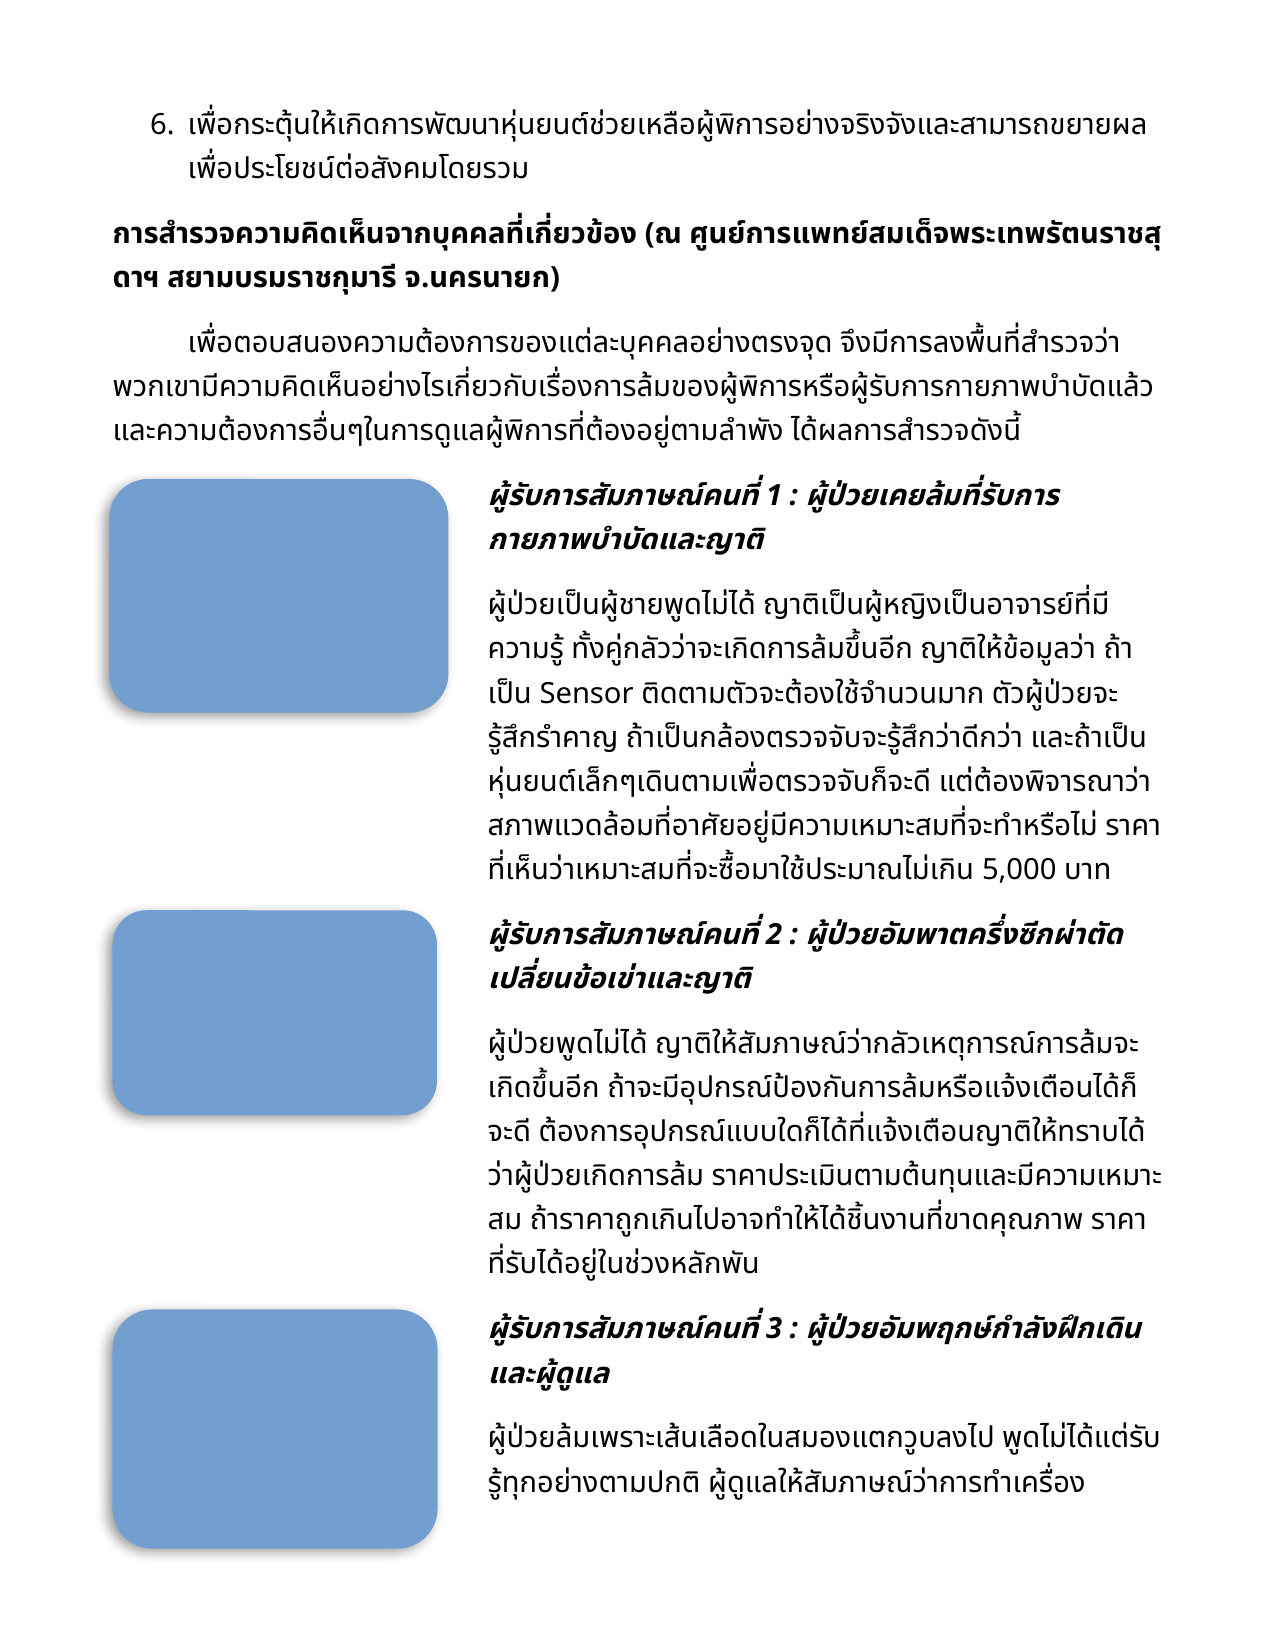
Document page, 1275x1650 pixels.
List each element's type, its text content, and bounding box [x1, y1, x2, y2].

text ผู้รับการสัมภาษณ์คนที่ 2 : ผู้ป่วยอัมพาตครึ่งซีกผ่าตัดเปลี่ยนข้อเข่าและญาติ [487, 913, 1162, 1002]
text ผู้รับการสัมภาษณ์คนที่ 3 : ผู้ป่วยอัมพฤกษ์กำลังฝึกเดินและผู้ดูแล [487, 1308, 1162, 1396]
text การสำรวจความคิดเห็นจากบุคคลที่เกี่ยวข้อง (ณ ศูนย์การแพทย์สมเด็จพระเทพรัตนราชสุดาฯ สยามบรมราชกุมารี จ.นครนายก) [112, 212, 1162, 301]
text ผู้ป่วยพูดไม่ได้ ญาติให้สัมภาษณ์ว่ากลัวเหตุการณ์การล้มจะเกิดขึ้นอีก ถ้าจะมีอุปกรณ์ป้องกันการล้มหรือแจ้งเตือนได้ก็จะดี ต้องการอุปกรณ์แบบใดก็ได้ที่แจ้งเตือนญาติให้ทราบได้ว่าผู้ป่วยเกิดการล้ม ราคาประเมินตามต้นทุนและมีความเหมาะสม ถ้าราคาถูกเกินไปอาจทำให้ได้ชิ้นงานที่ขาดคุณภาพ ราคาที่รับได้อยู่ในช่วงหลักพัน [487, 1023, 1162, 1287]
text ผู้ป่วยเป็นผู้ชายพูดไม่ได้ ญาติเป็นผู้หญิงเป็นอาจารย์ที่มีความรู้ ทั้งคู่กลัวว่าจะเกิดการล้มขึ้นอีก ญาติให้ข้อมูลว่า ถ้าเป็น Sensor ติดตามตัวจะต้องใช้จำนวนมาก ตัวผู้ป่วยจะรู้สึกรำคาญ ถ้าเป็นกล้องตรวจจับจะรู้สึกว่าดีกว่า และถ้าเป็นหุ่นยนต์เล็กๆเดินตามเพื่อตรวจจับก็จะดี แต่ต้องพิจารณาว่าสภาพแวดล้อมที่อาศัยอยู่มีความเหมาะสมที่จะทำหรือไม่ ราคาที่เห็นว่าเหมาะสมที่จะซื้อมาใช้ประมาณไม่เกิน 5,000 บาท [487, 584, 1162, 893]
list เพื่อกระตุ้นให้เกิดการพัฒนาหุ่นยนต์ช่วยเหลือผู้พิการอย่างจริงจังและสามารถขยายผลเพื่อประโยชน์ต่อสังคมโดยรวม [150, 103, 1162, 191]
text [487, 1417, 1162, 1505]
text ผู้รับการสัมภาษณ์คนที่ 1 : ผู้ป่วยเคยล้มที่รับการกายภาพบำบัดและญาติ [487, 474, 1162, 563]
text เพื่อตอบสนองความต้องการของแต่ละบุคคลอย่างตรงจุด จึงมีการลงพื้นที่สำรวจว่าพวกเขามีความคิดเห็นอย่างไรเกี่ยวกับเรื่องการล้มของผู้พิการหรือผู้รับการกายภาพบำบัดแล้ว และความต้องการอื่นๆในการดูแลผู้พิการที่ต้องอยู่ตามลำพัง ได้ผลการสำรวจดังนี้ [112, 322, 1162, 454]
